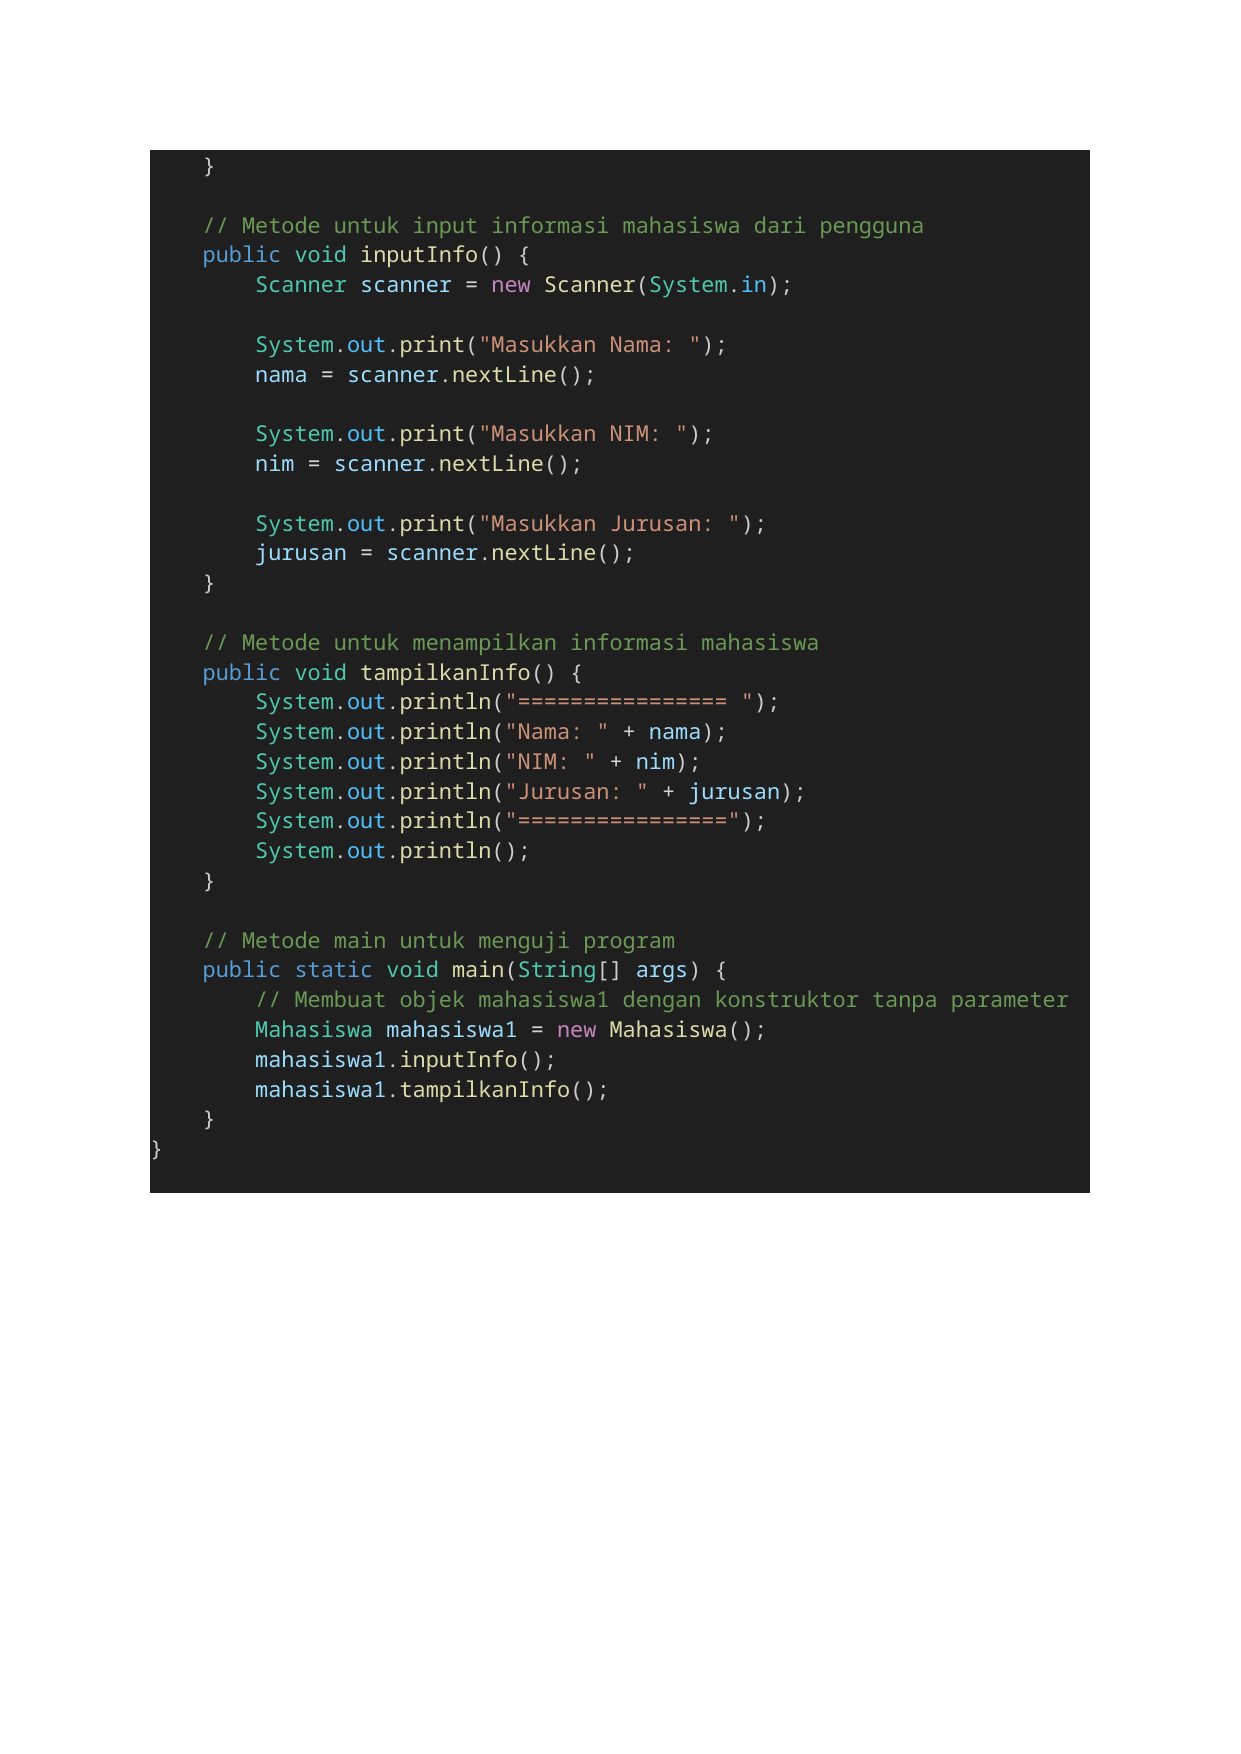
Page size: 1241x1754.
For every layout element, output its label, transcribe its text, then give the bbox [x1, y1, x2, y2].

text nim = scanner.nextLine(); [150, 448, 1090, 478]
text } [150, 865, 1090, 895]
text System.out.println("Jurusan: " + jurusan); [150, 776, 1090, 805]
text mahasiswa1.inputInfo(); [150, 1044, 1090, 1073]
text } [150, 1133, 1090, 1163]
text nama = scanner.nextLine(); [150, 358, 1090, 388]
text Mahasiswa mahasiswa1 = new Mahasiswa(); [150, 1014, 1090, 1044]
text mahasiswa1.tampilkanInfo(); [150, 1073, 1090, 1103]
text jurusan = scanner.nextLine(); [150, 537, 1090, 567]
text // Metode main untuk menguji program [150, 924, 1090, 954]
text } [150, 150, 1090, 180]
text System.out.println("Nama: " + nama); [150, 716, 1090, 746]
text } [150, 1103, 1090, 1133]
text System.out.print("Masukkan NIM: "); [150, 418, 1090, 448]
text public static void main(String[] args) { [150, 954, 1090, 984]
text // Metode untuk menampilkan informasi mahasiswa [150, 627, 1090, 656]
text System.out.println("NIM: " + nim); [150, 746, 1090, 776]
text System.out.println("================ "); [150, 686, 1090, 716]
text System.out.print("Masukkan Jurusan: "); [150, 507, 1090, 537]
text public void tampilkanInfo() { [150, 656, 1090, 686]
text // Metode untuk input informasi mahasiswa dari pengguna [150, 209, 1090, 239]
text public void inputInfo() { [150, 239, 1090, 269]
text Scanner scanner = new Scanner(System.in); [150, 269, 1090, 299]
text System.out.println("================"); [150, 805, 1090, 835]
text } [150, 567, 1090, 597]
text // Membuat objek mahasiswa1 dengan konstruktor tanpa parameter [150, 984, 1090, 1014]
text System.out.print("Masukkan Nama: "); [150, 329, 1090, 358]
text System.out.println(); [150, 835, 1090, 865]
